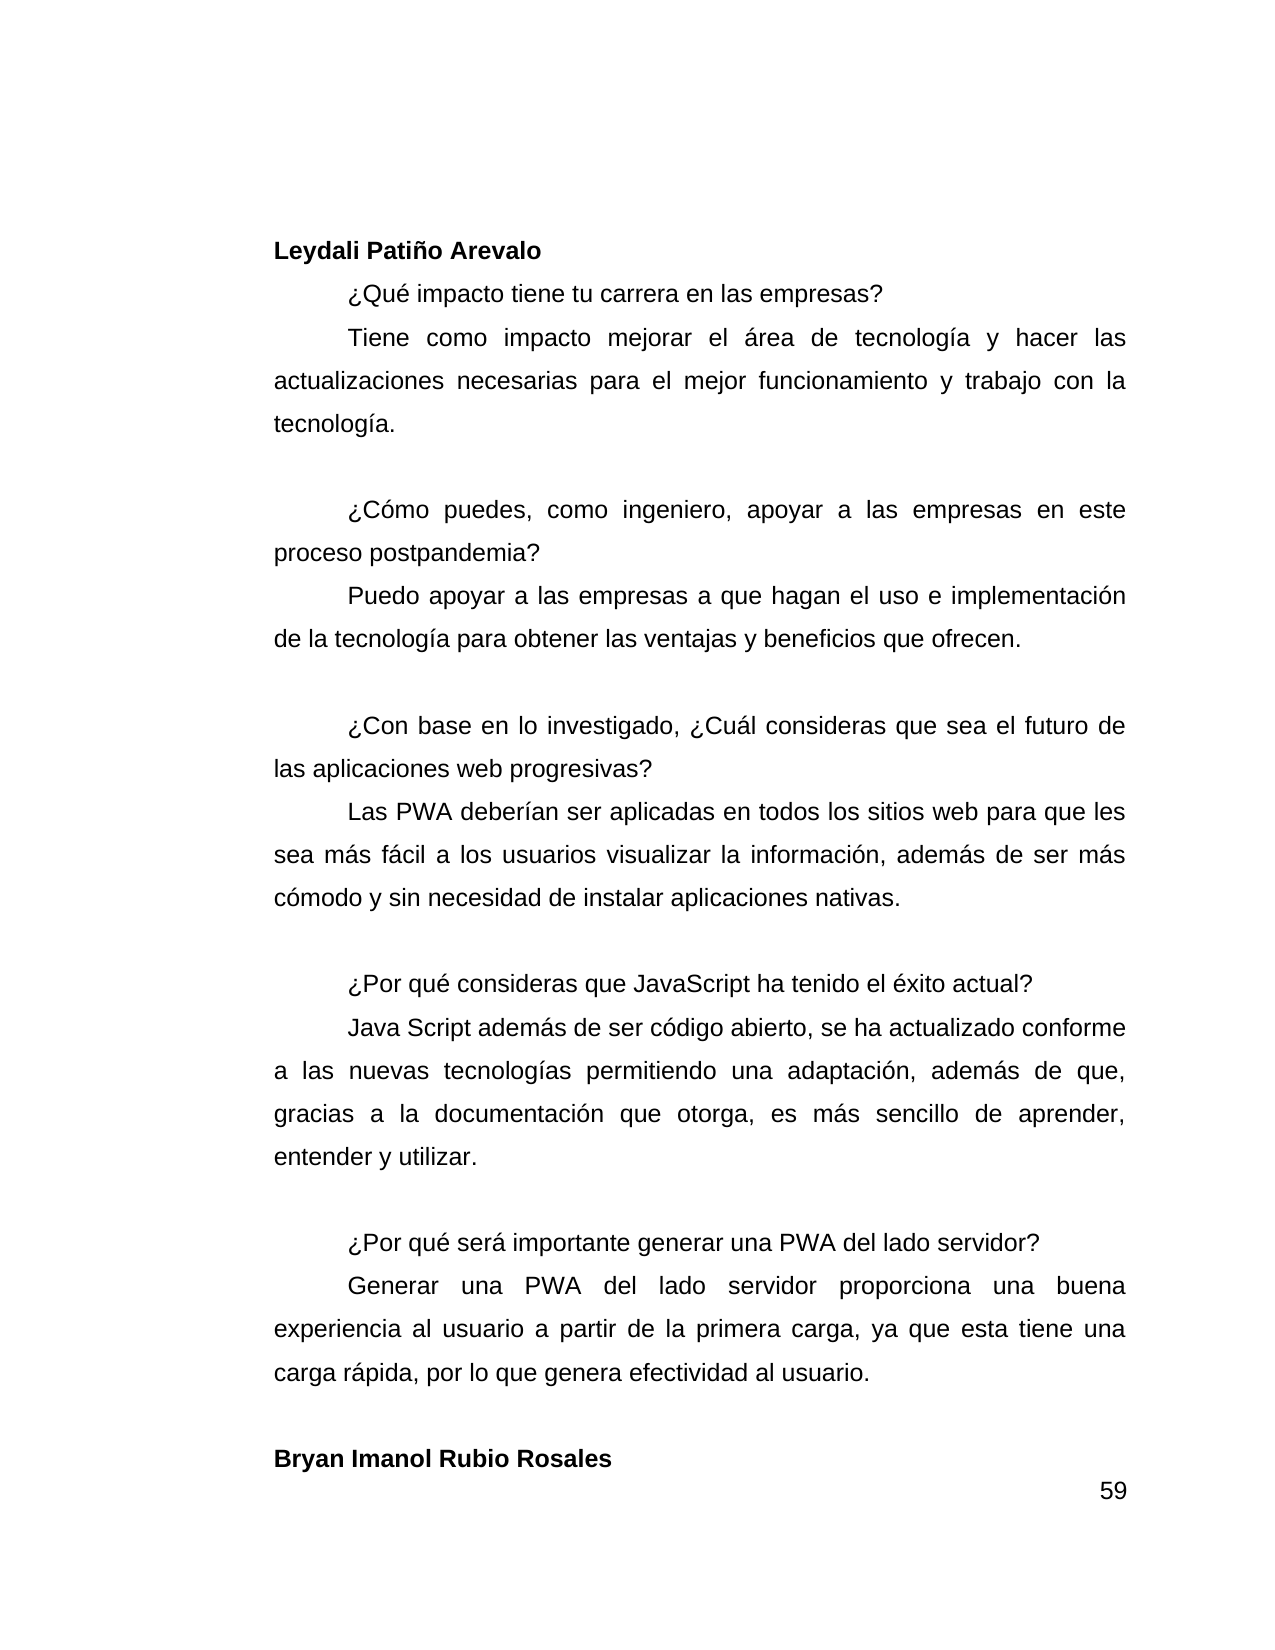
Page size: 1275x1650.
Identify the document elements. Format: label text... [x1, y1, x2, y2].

text Java Script además de ser código abierto, se ha actualizado conforme a las nuevas tecnologías permitiendo una adaptación, además de que, gracias a la documentación que otorga, es más sencillo de aprender, entender y utilizar. [273, 1012, 1127, 1171]
text ¿Por qué consideras que JavaScript ha tenido el éxito actual? [273, 969, 1127, 998]
text Generar una PWA del lado servidor proporciona una buena experiencia al usuario a partir de la primera carga, ya que esta tiene una carga rápida, por lo que genera efectividad al usuario. [273, 1271, 1127, 1386]
text Leydali Patiño Arevalo [273, 236, 1127, 265]
text ¿Por qué será importante generar una PWA del lado servidor? [273, 1228, 1127, 1257]
text ¿Qué impacto tiene tu carrera en las empresas? [273, 279, 1127, 308]
text ¿Con base en lo investigado, ¿Cuál consideras que sea el futuro de las aplicaciones web progresivas? [273, 711, 1127, 782]
text Bryan Imanol Rubio Rosales [273, 1444, 1127, 1472]
text ¿Cómo puedes, como ingeniero, apoyar a las empresas en este proceso postpandemia? [273, 495, 1127, 567]
text Tiene como impacto mejorar el área de tecnología y hacer las actualizaciones necesarias para el mejor funcionamiento y trabajo con la tecnología. [273, 322, 1127, 437]
text Las PWA deberían ser aplicadas en todos los sitios web para que les sea más fácil a los usuarios visualizar la información, además de ser más cómodo y sin necesidad de instalar aplicaciones nativas. [273, 797, 1127, 912]
text Puedo apoyar a las empresas a que hagan el uso e implementación de la tecnología para obtener las ventajas y beneficios que ofrecen. [273, 581, 1127, 653]
